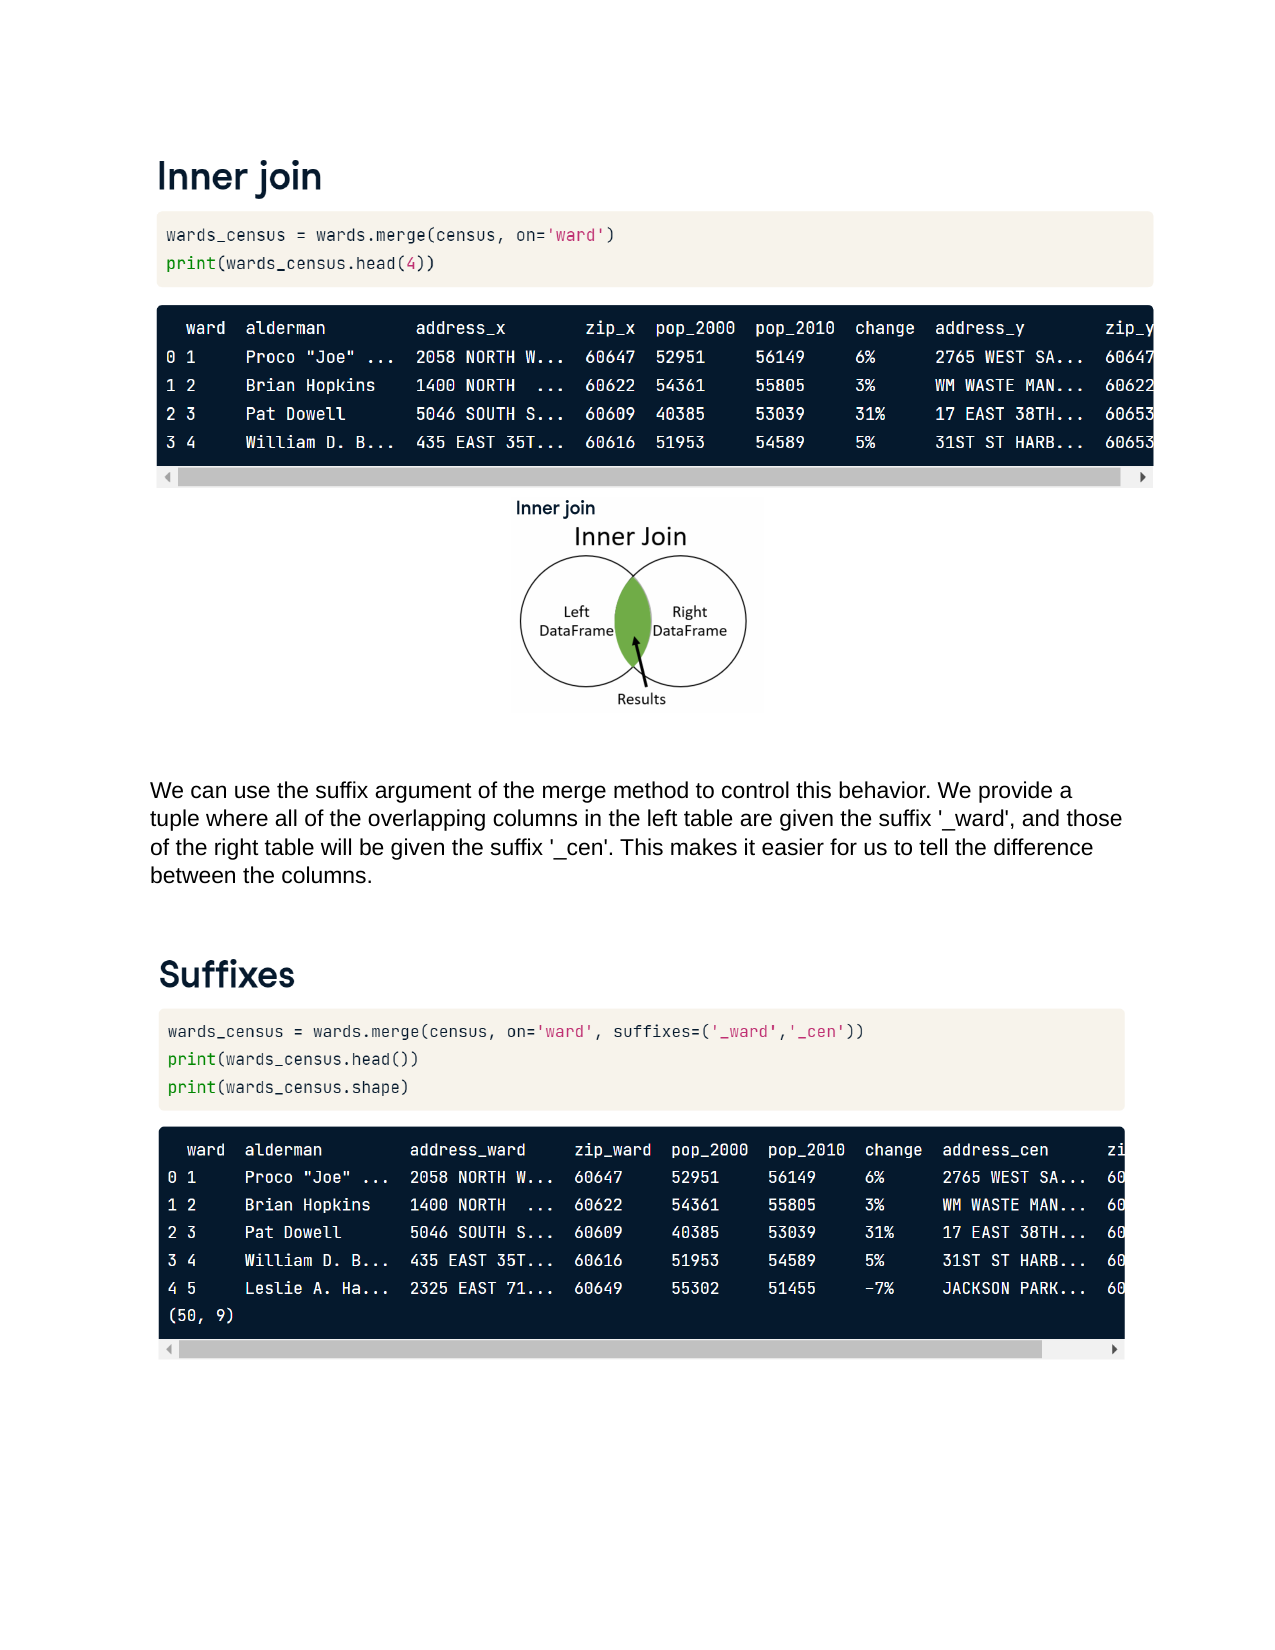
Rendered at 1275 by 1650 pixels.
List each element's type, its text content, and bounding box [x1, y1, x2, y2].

picture [510, 497, 765, 713]
picture [150, 150, 1168, 495]
text We can use the suffix argument of the merge method to control this behavior. We provide a tuple where all of the overlapping columns in the left table are given the suffix '_ward', and those of the right table will be given the suffix '_cen'. This makes it easier for us to tell the difference between the columns. [150, 777, 1125, 888]
picture [150, 951, 1137, 1368]
